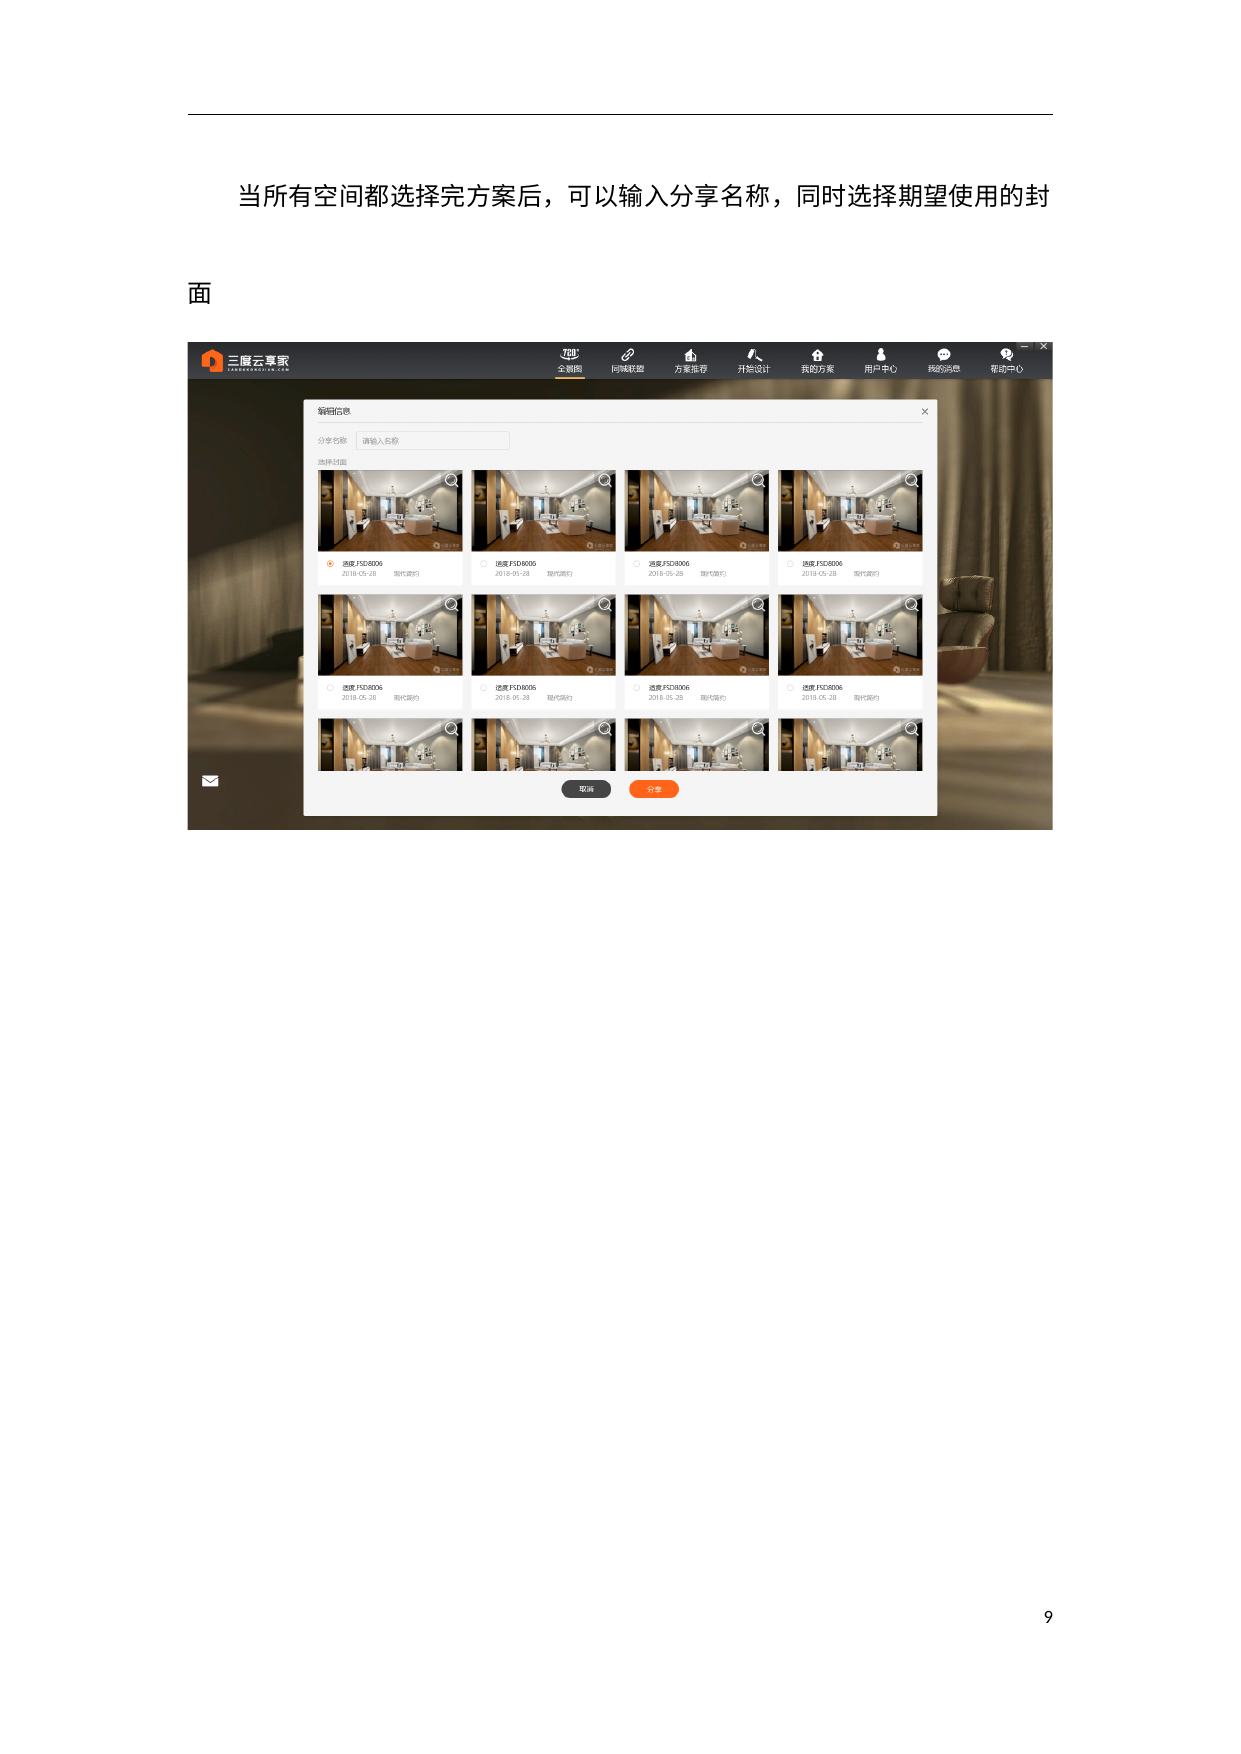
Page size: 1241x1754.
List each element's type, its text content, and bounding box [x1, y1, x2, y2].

text 当所有空间都选择完方案后，可以输入分享名称，同时选择期望使用的封面 [187, 162, 1053, 324]
picture [187, 342, 1053, 830]
